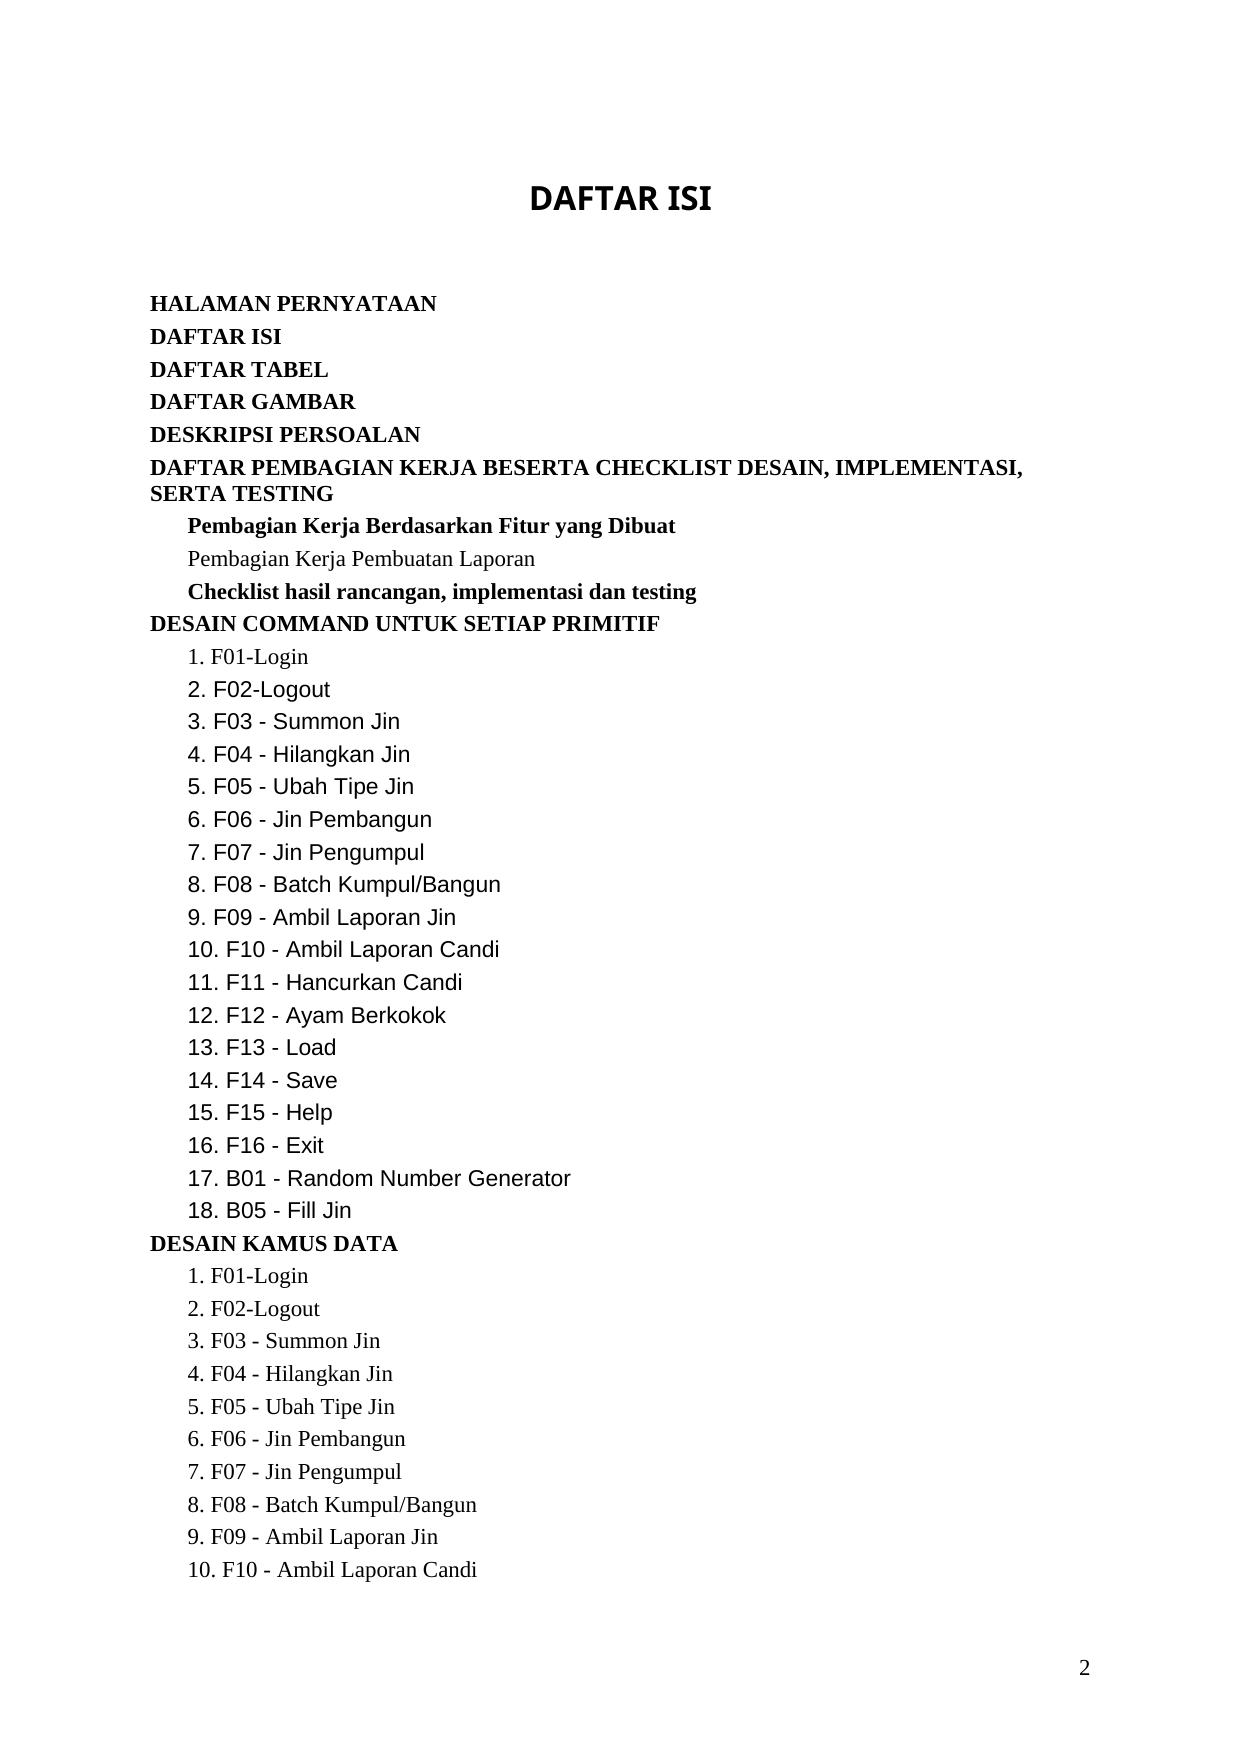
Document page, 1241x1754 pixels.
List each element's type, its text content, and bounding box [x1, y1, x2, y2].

subtitle DAFTAR ISI [150, 175, 1090, 220]
